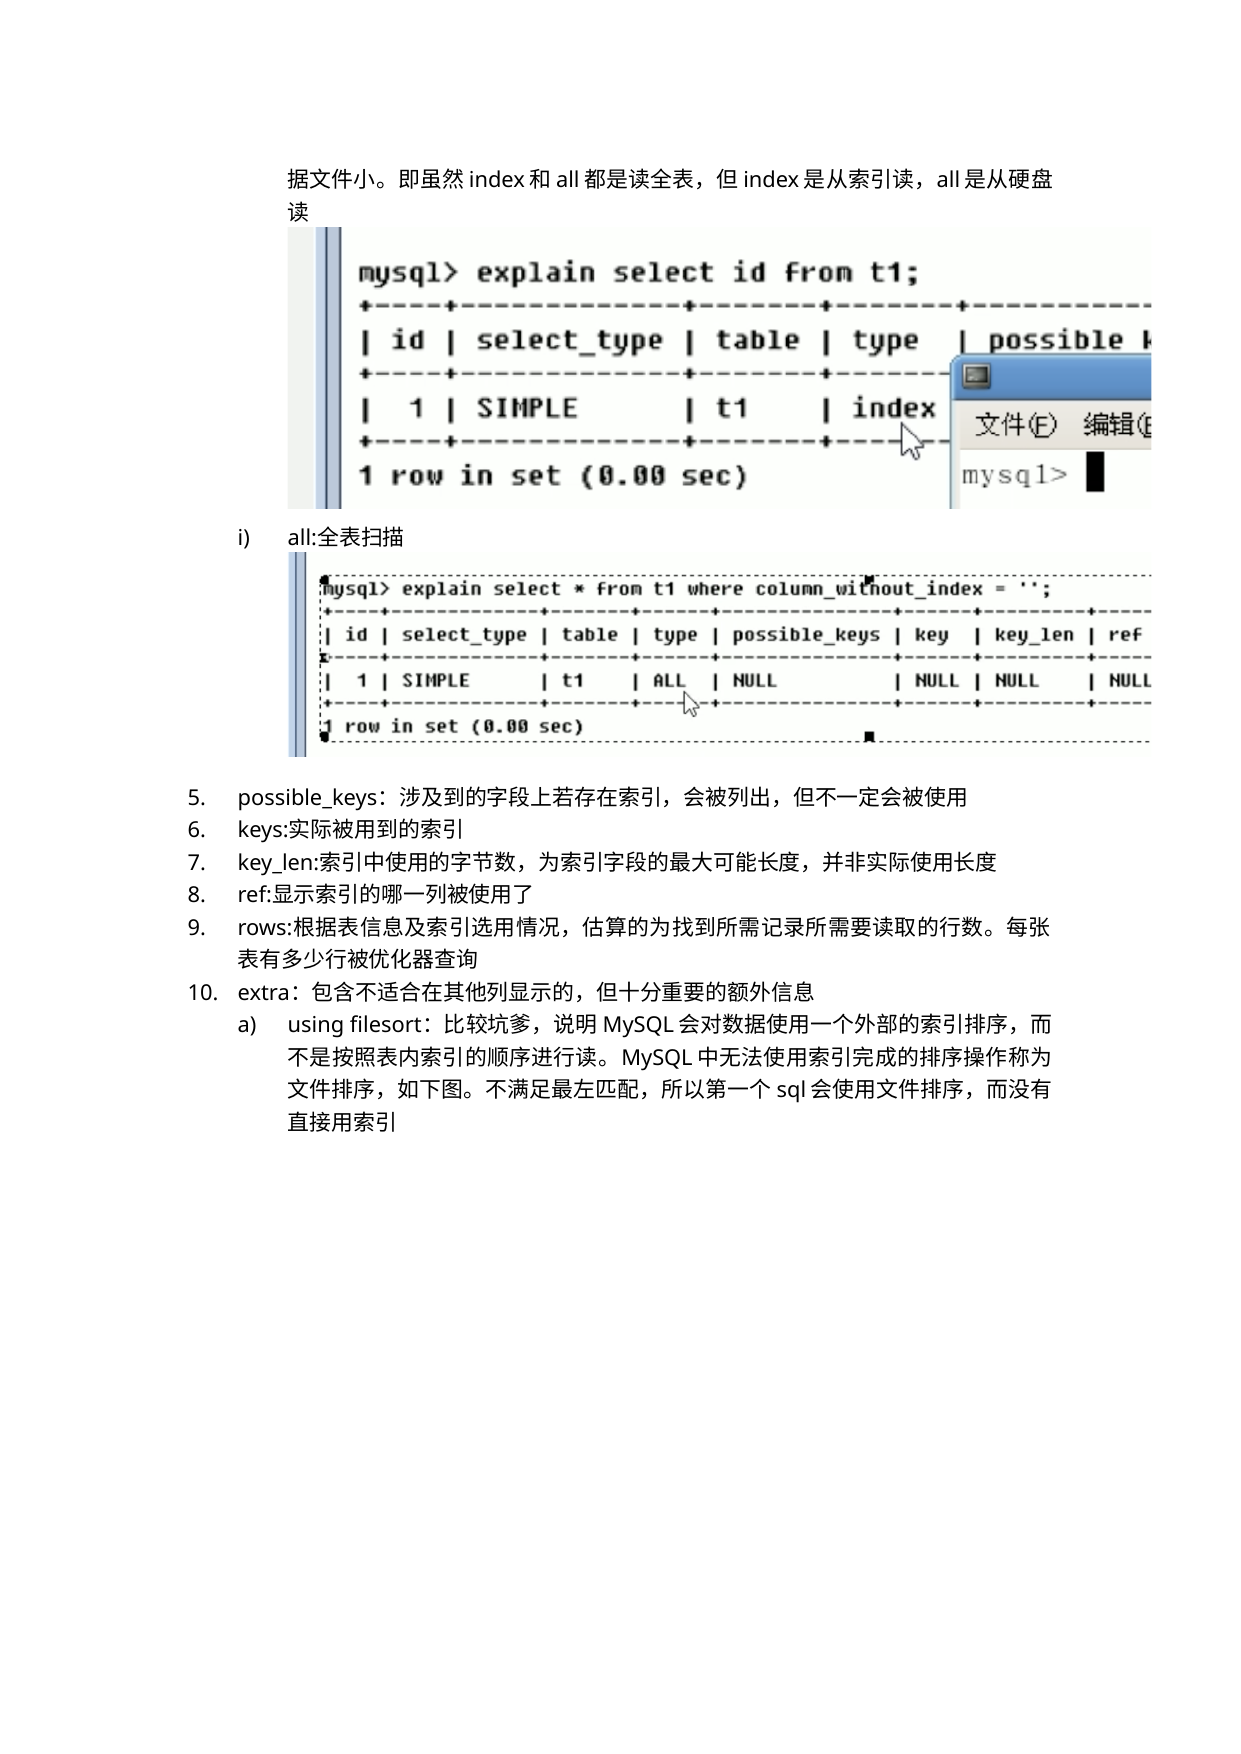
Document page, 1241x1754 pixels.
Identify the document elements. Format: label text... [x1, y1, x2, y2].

list keys:实际被用到的索引 [187, 812, 1053, 844]
picture [287, 227, 1152, 509]
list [237, 162, 1053, 227]
list extra：包含不适合在其他列显示的，但十分重要的额外信息 [187, 974, 1053, 1007]
list possible_keys：涉及到的字段上若存在索引，会被列出，但不一定会被使用 [187, 779, 1053, 812]
picture [287, 552, 1152, 757]
list key_len:索引中使用的字节数，为索引字段的最大可能长度，并非实际使用长度 [187, 844, 1053, 877]
list rows:根据表信息及索引选用情况，估算的为找到所需记录所需要读取的行数。每张表有多少行被优化器查询 [187, 909, 1053, 974]
list using filesort：比较坑爹，说明MySQL会对数据使用一个外部的索引排序，而不是按照表内索引的顺序进行读。MySQL中无法使用索引完成的排序操作称为 文件排序，如下图。不满足最左匹配，所以第一个sql会使用文件排序，而没有直接用索引 [237, 1007, 1053, 1137]
list all:全表扫描 [237, 519, 1053, 552]
list ref:显示索引的哪一列被使用了 [187, 877, 1053, 909]
